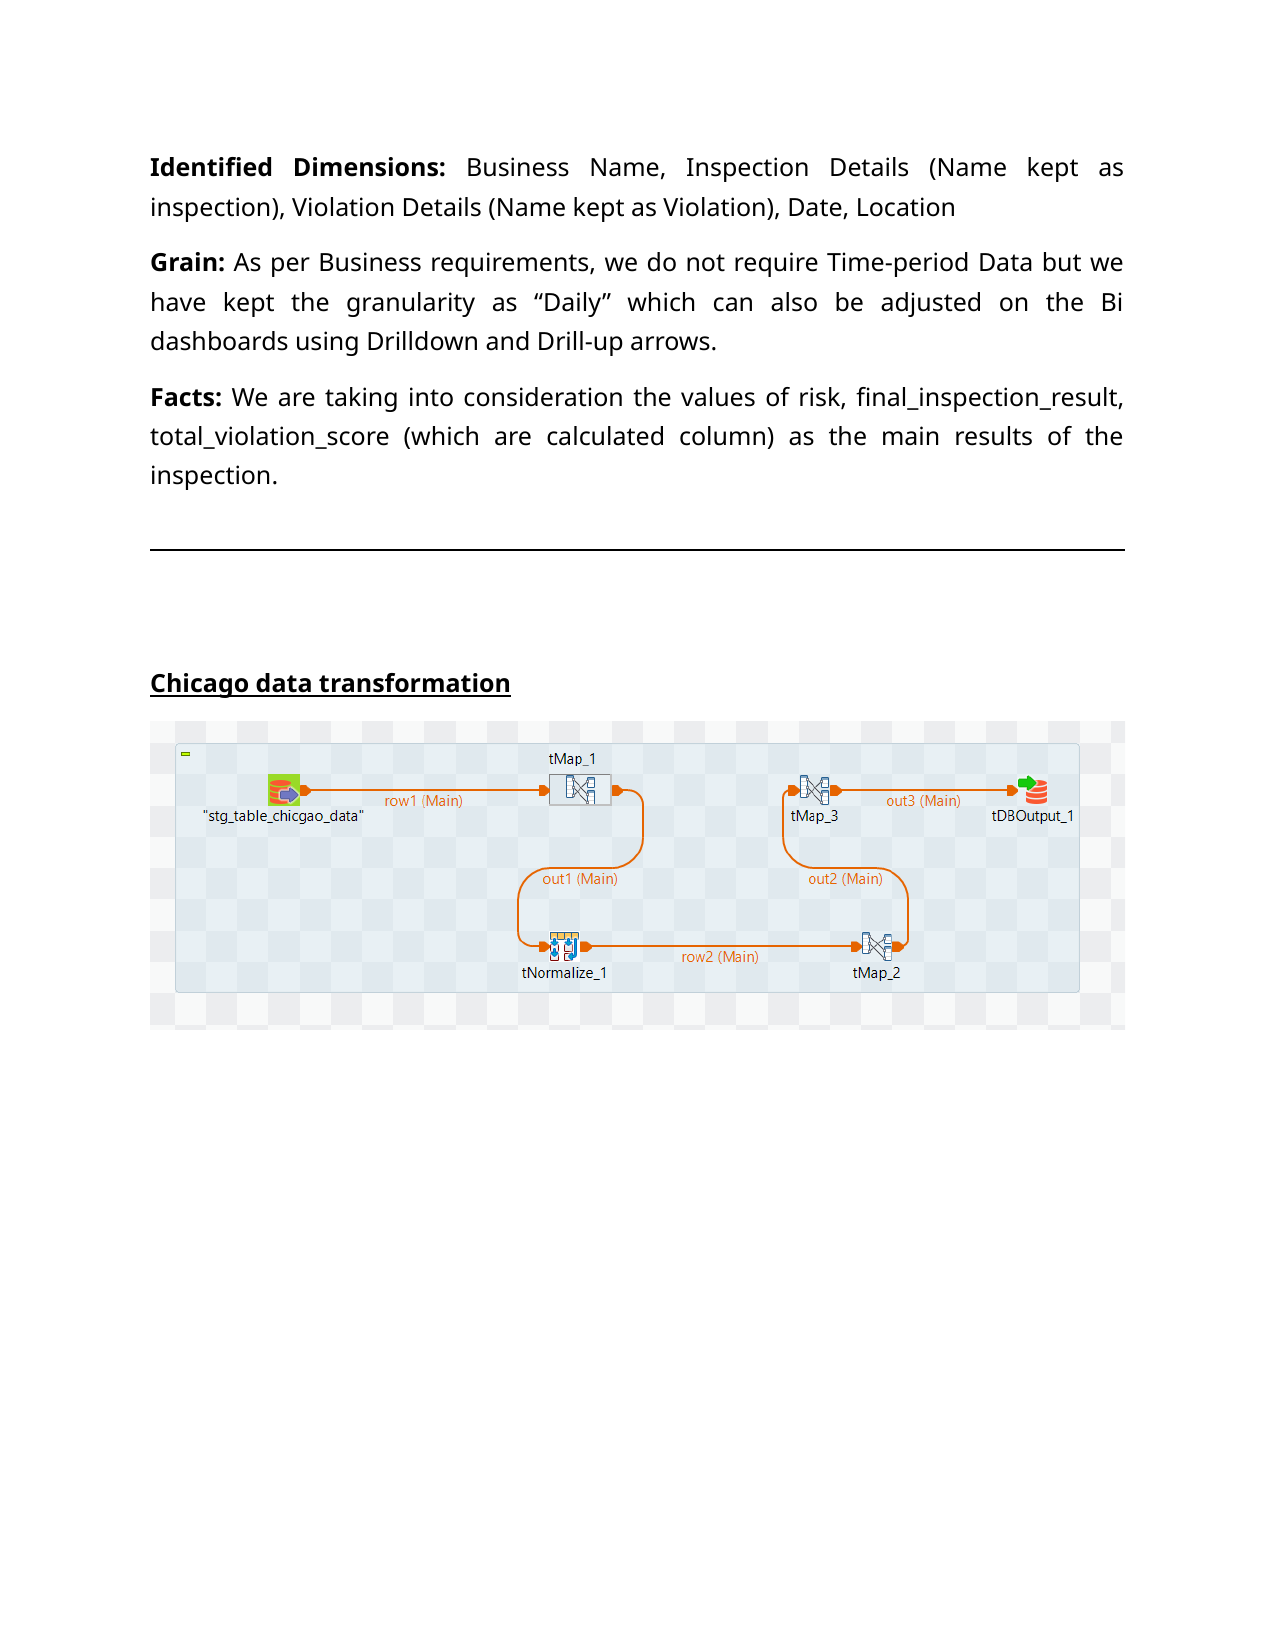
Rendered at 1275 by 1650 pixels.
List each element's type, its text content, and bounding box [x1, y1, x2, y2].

text Grain: As per Business requirements, we do not require Time-period Data but we have kept the granularity as “Daily” which can also be adjusted on the Bi dashboards using Drilldown and Drill-up arrows. [150, 245, 1125, 357]
text Chicago data transformation [150, 666, 1125, 700]
picture [150, 721, 1125, 1030]
text Identified Dimensions: Business Name, Inspection Details (Name kept as inspection), Violation Details (Name kept as Violation), Date, Location [150, 150, 1125, 223]
text Facts: We are taking into consideration the values of risk, final_inspection_result, total_violation_score (which are calculated column) as the main results of the inspection. [150, 379, 1125, 492]
